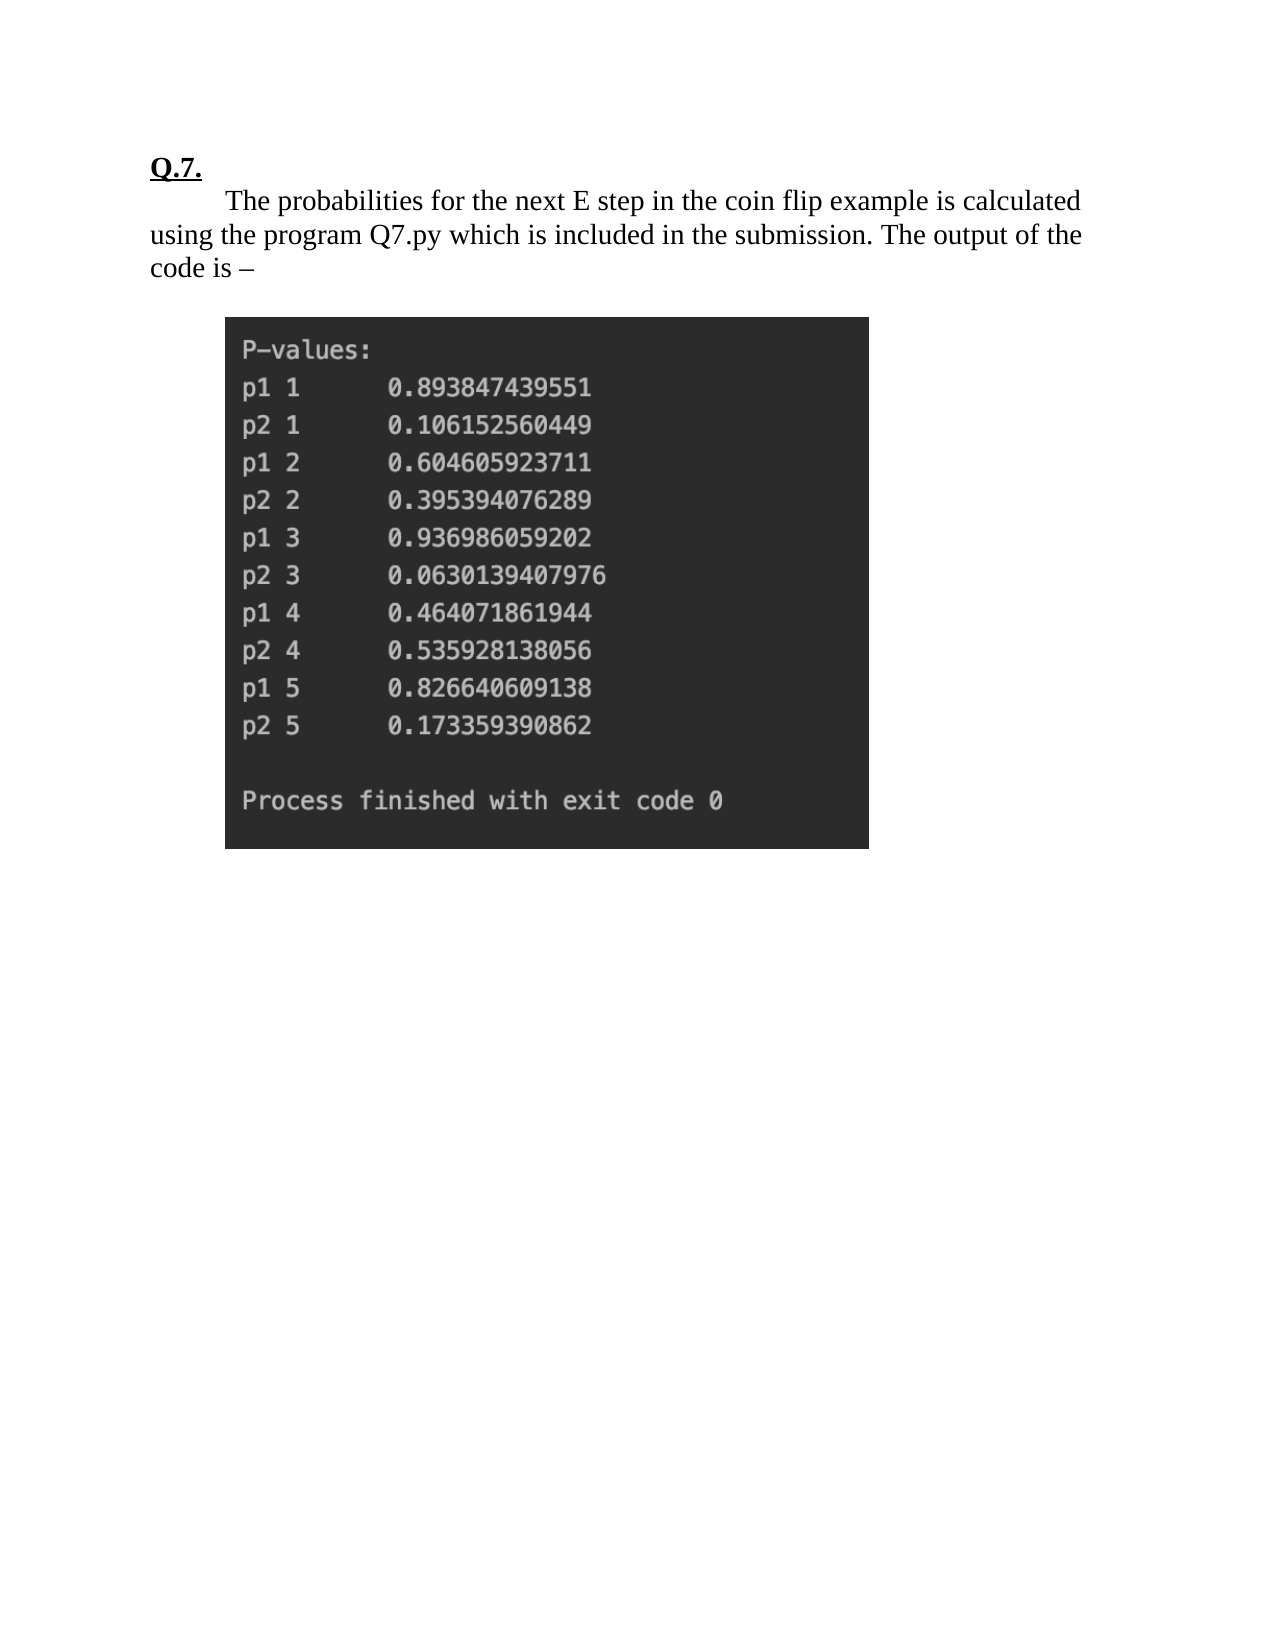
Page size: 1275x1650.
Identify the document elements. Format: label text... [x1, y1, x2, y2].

text The probabilities for the next E step in the coin flip example is calculated using the program Q7.py which is included in the submission. The output of the code is – [150, 183, 1125, 284]
picture [225, 317, 869, 849]
text Q.7. [150, 150, 1125, 183]
